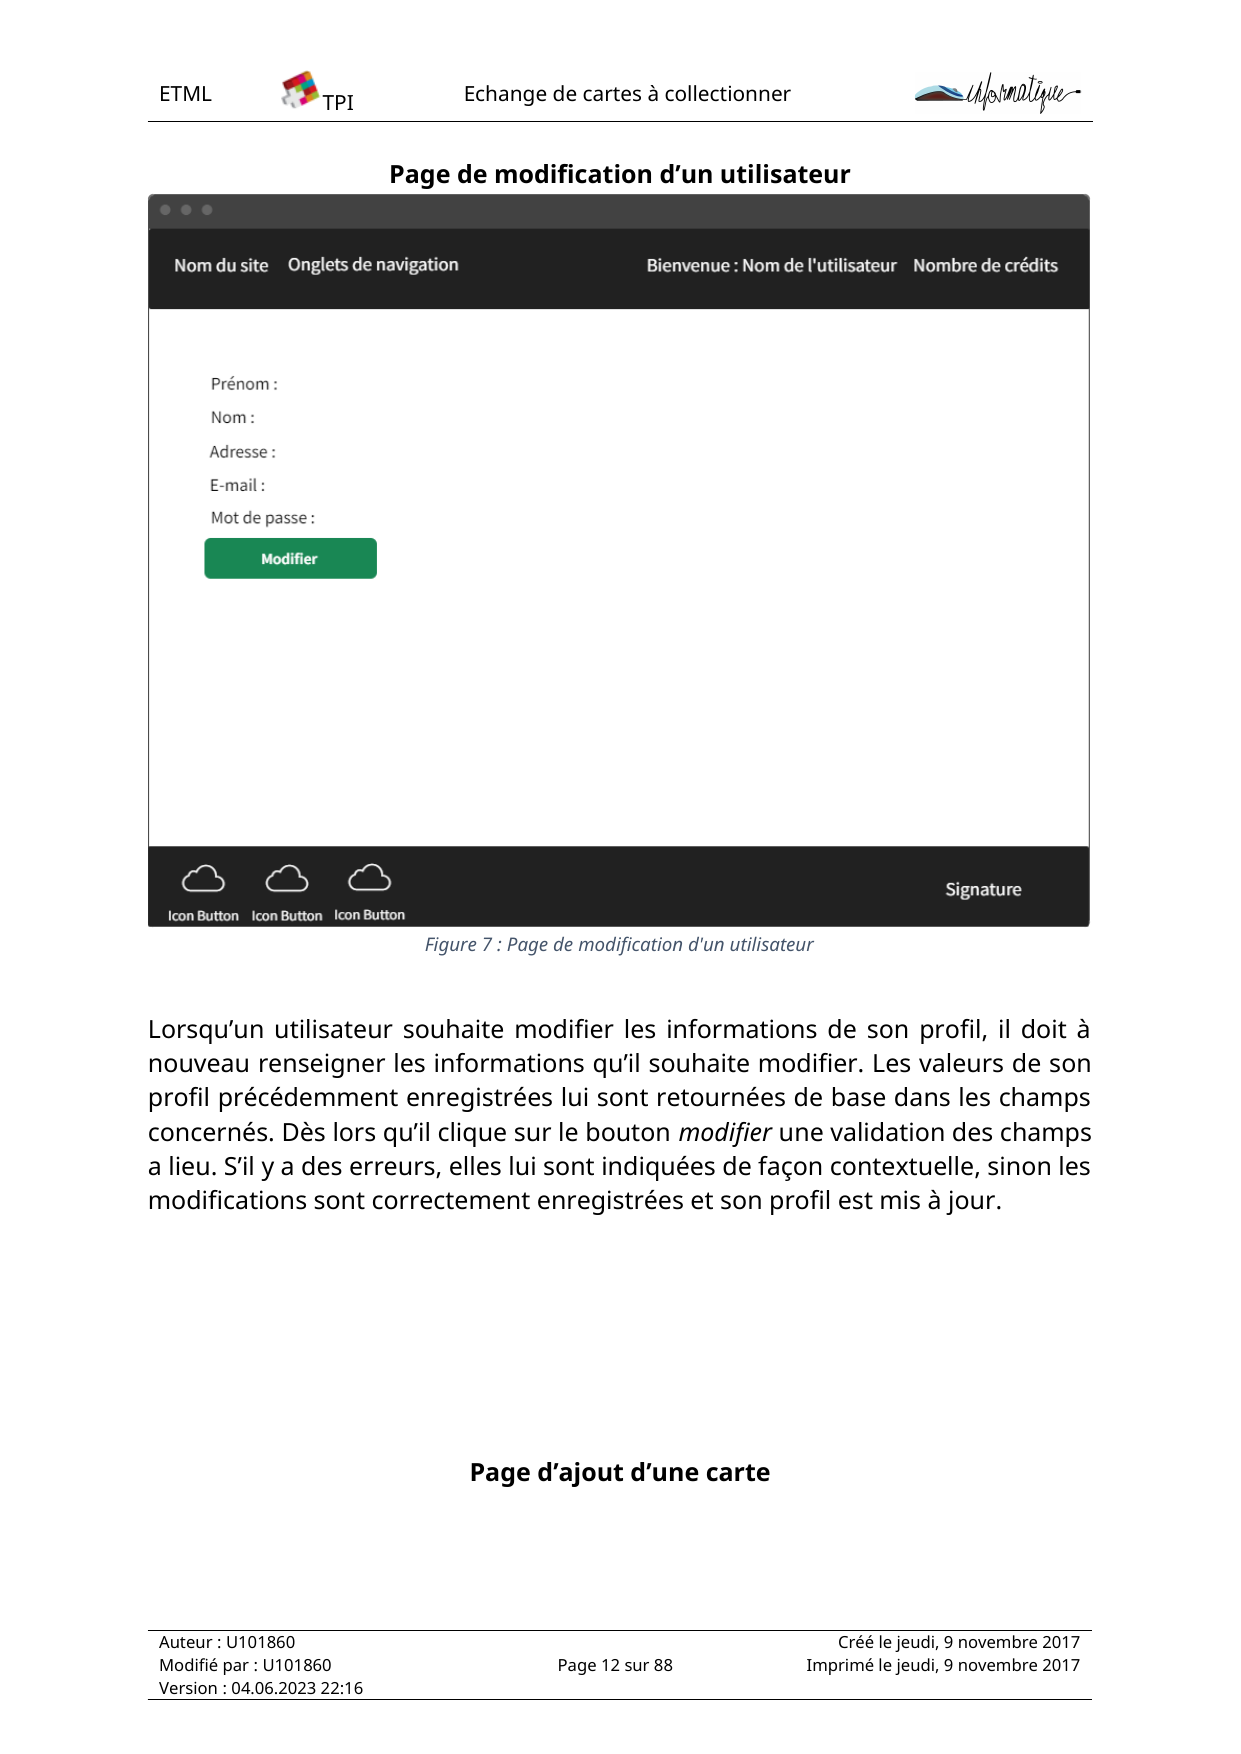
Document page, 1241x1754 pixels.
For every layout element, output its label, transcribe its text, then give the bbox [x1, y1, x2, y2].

text Lorsqu’un utilisateur souhaite modifier les informations de son profil, il doit à nouveau renseigner les informations qu’il souhaite modifier. Les valeurs de son profil précédemment enregistrées lui sont retournées de base dans les champs concernés. Dès lors qu’il clique sur le bouton modifier une validation des champs a lieu. S’il y a des erreurs, elles lui sont indiquées de façon contextuelle, sinon les modifications sont correctement enregistrées et son profil est mis à jour. [148, 1012, 1092, 1216]
text Figure 7 : Page de modification d'un utilisateur [148, 932, 1092, 957]
text Page de modification d’un utilisateur [148, 156, 1092, 190]
picture [147, 190, 1093, 932]
picture [276, 69, 323, 111]
text Page d’ajout d’une carte [148, 1455, 1092, 1489]
